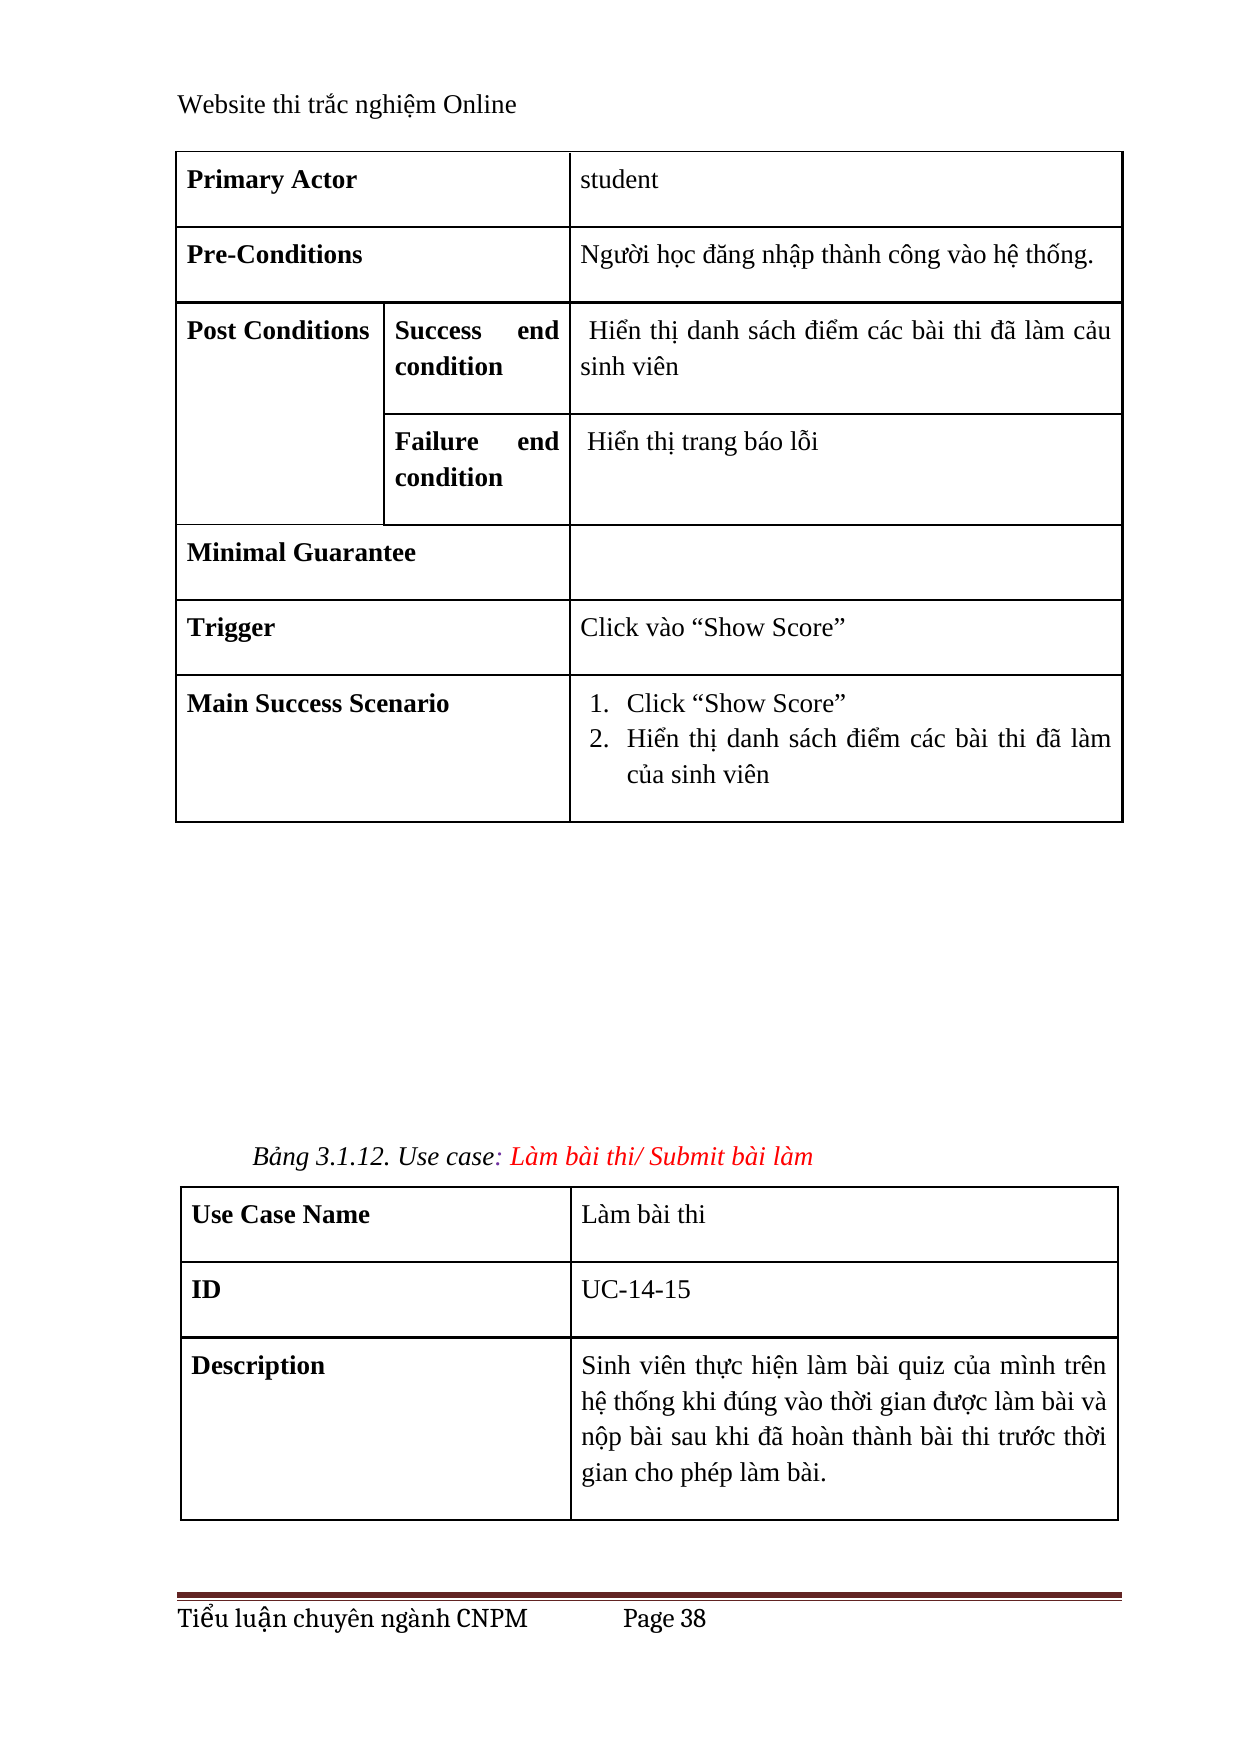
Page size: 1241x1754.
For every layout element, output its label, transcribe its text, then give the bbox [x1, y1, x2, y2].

table_cell Primary Actor [177, 152, 570, 226]
table_cell Người học đăng nhập thành công vào hệ thống. [571, 228, 1121, 301]
table_cell student [571, 152, 1121, 226]
table_cell Click vào “Show Score” [571, 601, 1121, 674]
table_cell Trigger [177, 601, 569, 674]
table_cell Failure end condition [385, 415, 569, 523]
table_header Use Case Name [182, 1188, 570, 1261]
table_cell Minimal Guarantee [177, 525, 569, 599]
table_cell ID [182, 1263, 570, 1336]
table_cell Sinh viên thực hiện làm bài quiz của mình trên hệ thống khi đúng vào thời gian được làm bài và nộp bài sau khi đã hoàn thành bài thi trước thời gian cho phép làm bài. [572, 1339, 1117, 1519]
table_cell UC-14-15 [572, 1263, 1117, 1336]
table_cell Hiển thị trang báo lỗi [571, 415, 1121, 523]
table_cell Success end condition [385, 304, 569, 412]
table_cell Pre-Conditions [177, 228, 569, 301]
table_cell Description [182, 1339, 570, 1519]
subtitle Bảng 3.1.12. Use case: Làm bài thi/ Submit bài làm [252, 1140, 1122, 1171]
table_cell Main Success Scenario [177, 676, 569, 821]
table_cell Hiển thị danh sách điểm các bài thi đã làm cảu sinh viên [571, 304, 1121, 412]
table_cell [571, 526, 1121, 599]
table_cell Click “Show Score” Hiển thị danh sách điểm các bài thi đã làm của sinh viên [571, 676, 1121, 821]
table_cell Post Conditions [177, 304, 383, 523]
table_header Làm bài thi [572, 1188, 1117, 1261]
